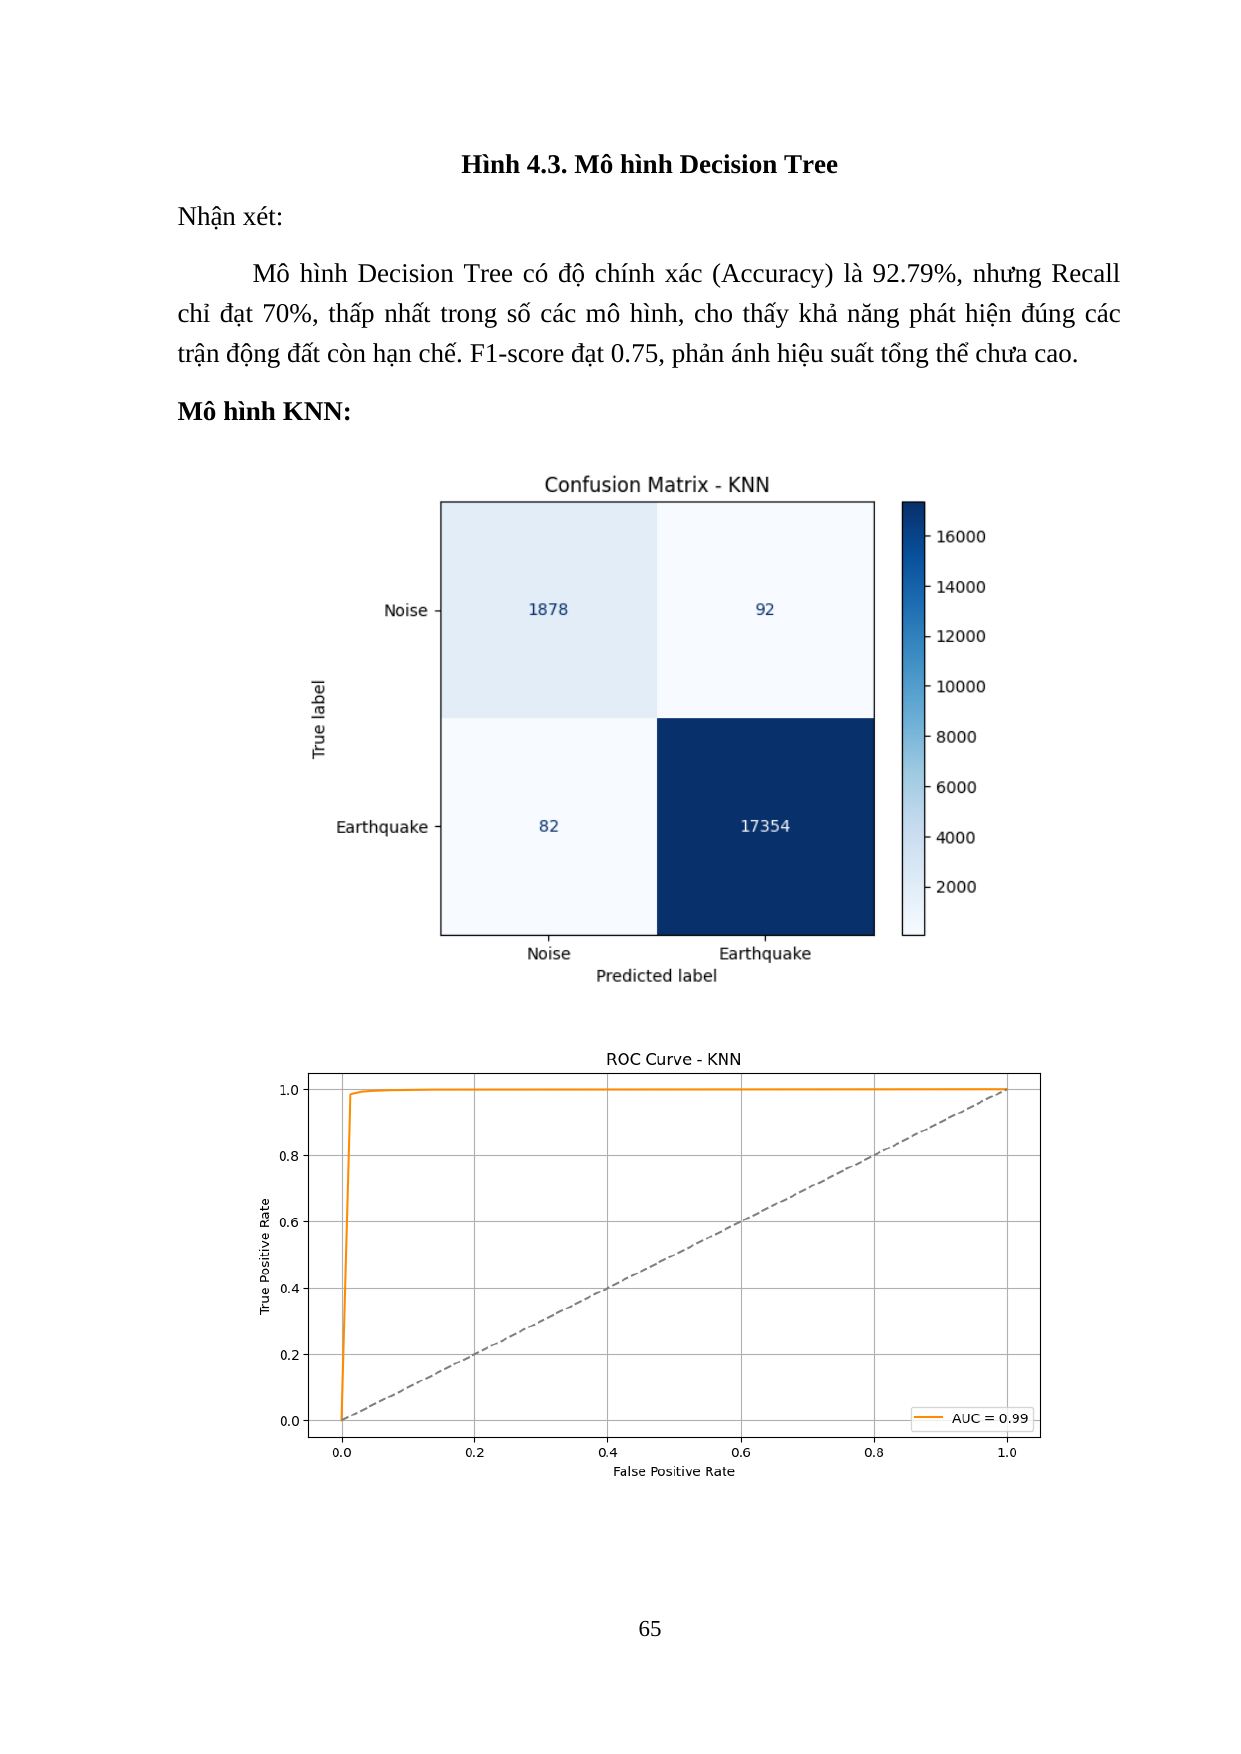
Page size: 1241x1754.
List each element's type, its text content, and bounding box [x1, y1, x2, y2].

picture [301, 464, 998, 997]
picture [250, 1042, 1049, 1487]
text Hình 4.3. Mô hình Decision Tree [177, 148, 1122, 179]
text Mô hình Decision Tree có độ chính xác (Accuracy) là 92.79%, nhưng Recall chỉ đạt 70%, thấp nhất trong số các mô hình, cho thấy khả năng phát hiện đúng các trận động đất còn hạn chế. F1-score đạt 0.75, phản ánh hiệu suất tổng thể chưa cao. [177, 257, 1122, 369]
text Mô hình KNN: [177, 395, 1122, 426]
text Nhận xét: [177, 200, 1122, 231]
